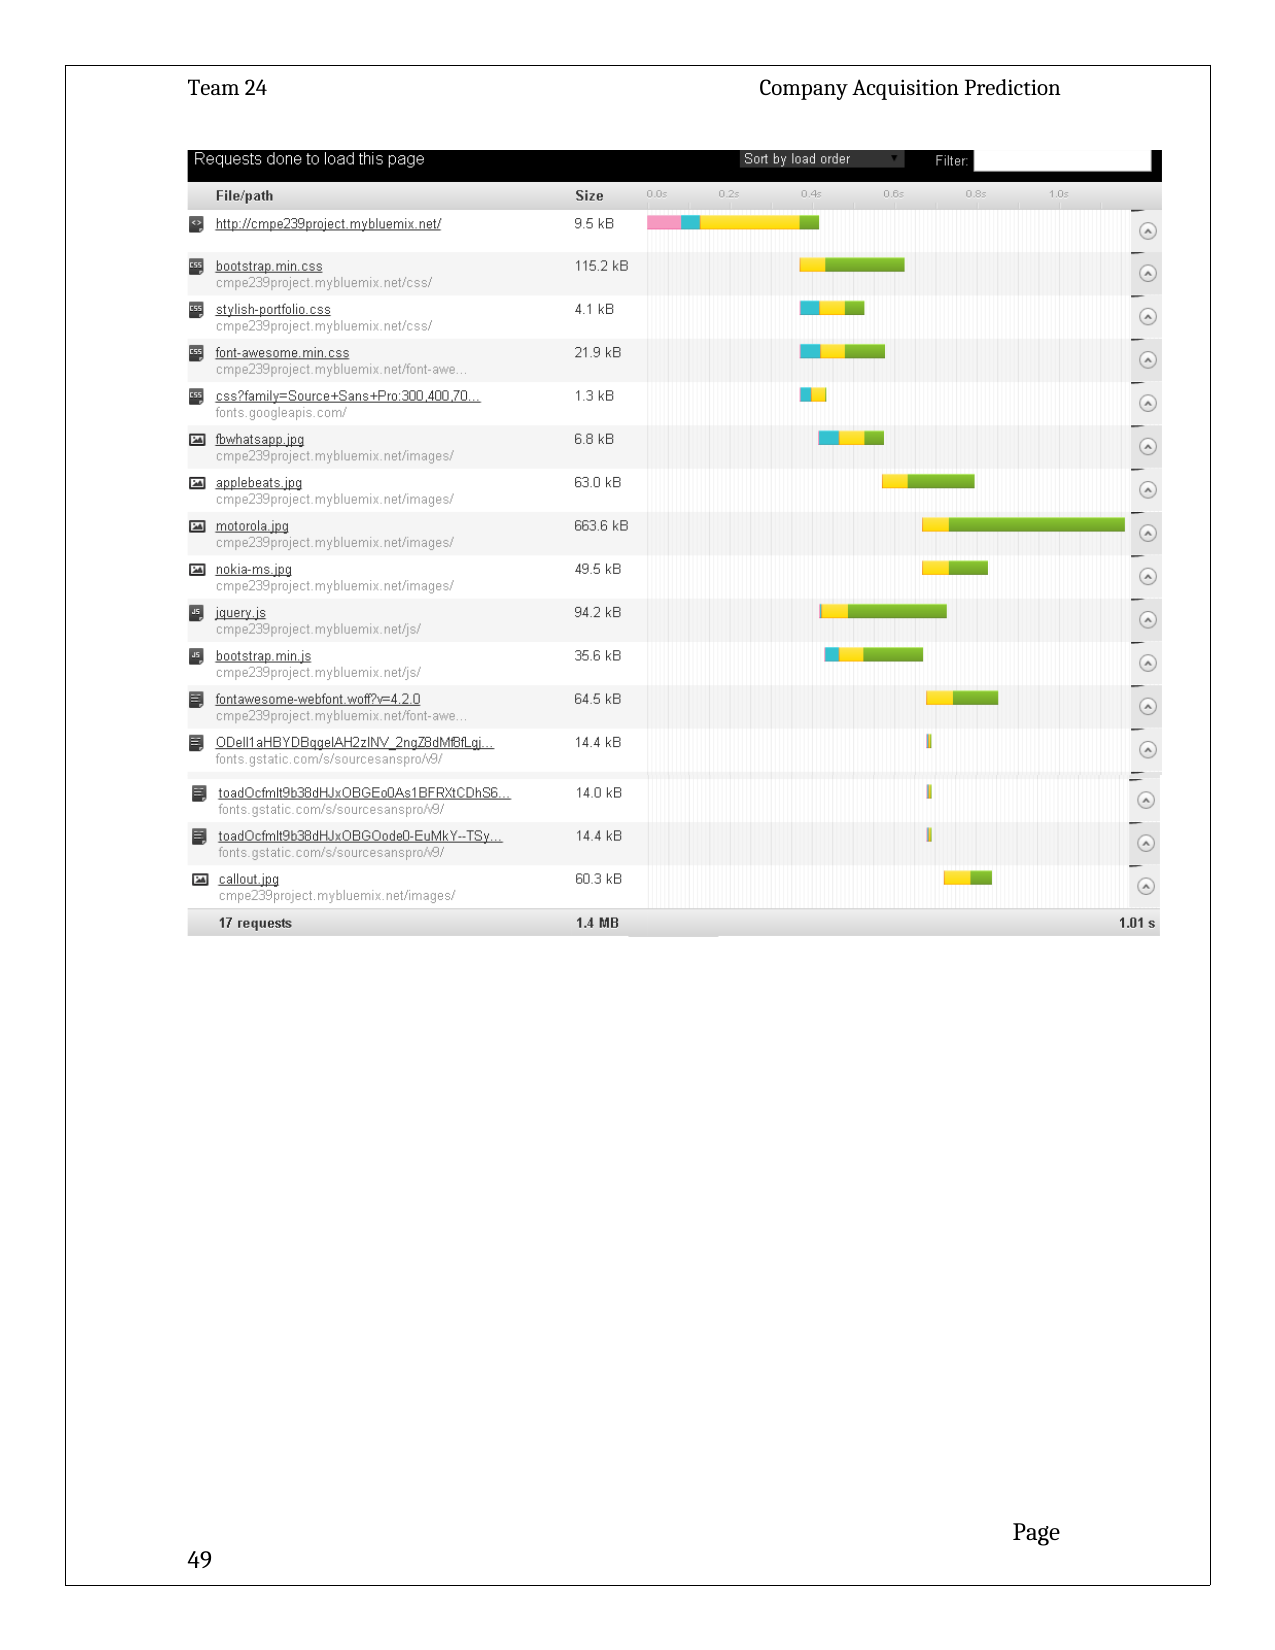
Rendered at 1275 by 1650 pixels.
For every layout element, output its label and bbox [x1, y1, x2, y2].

picture [187, 150, 1163, 937]
